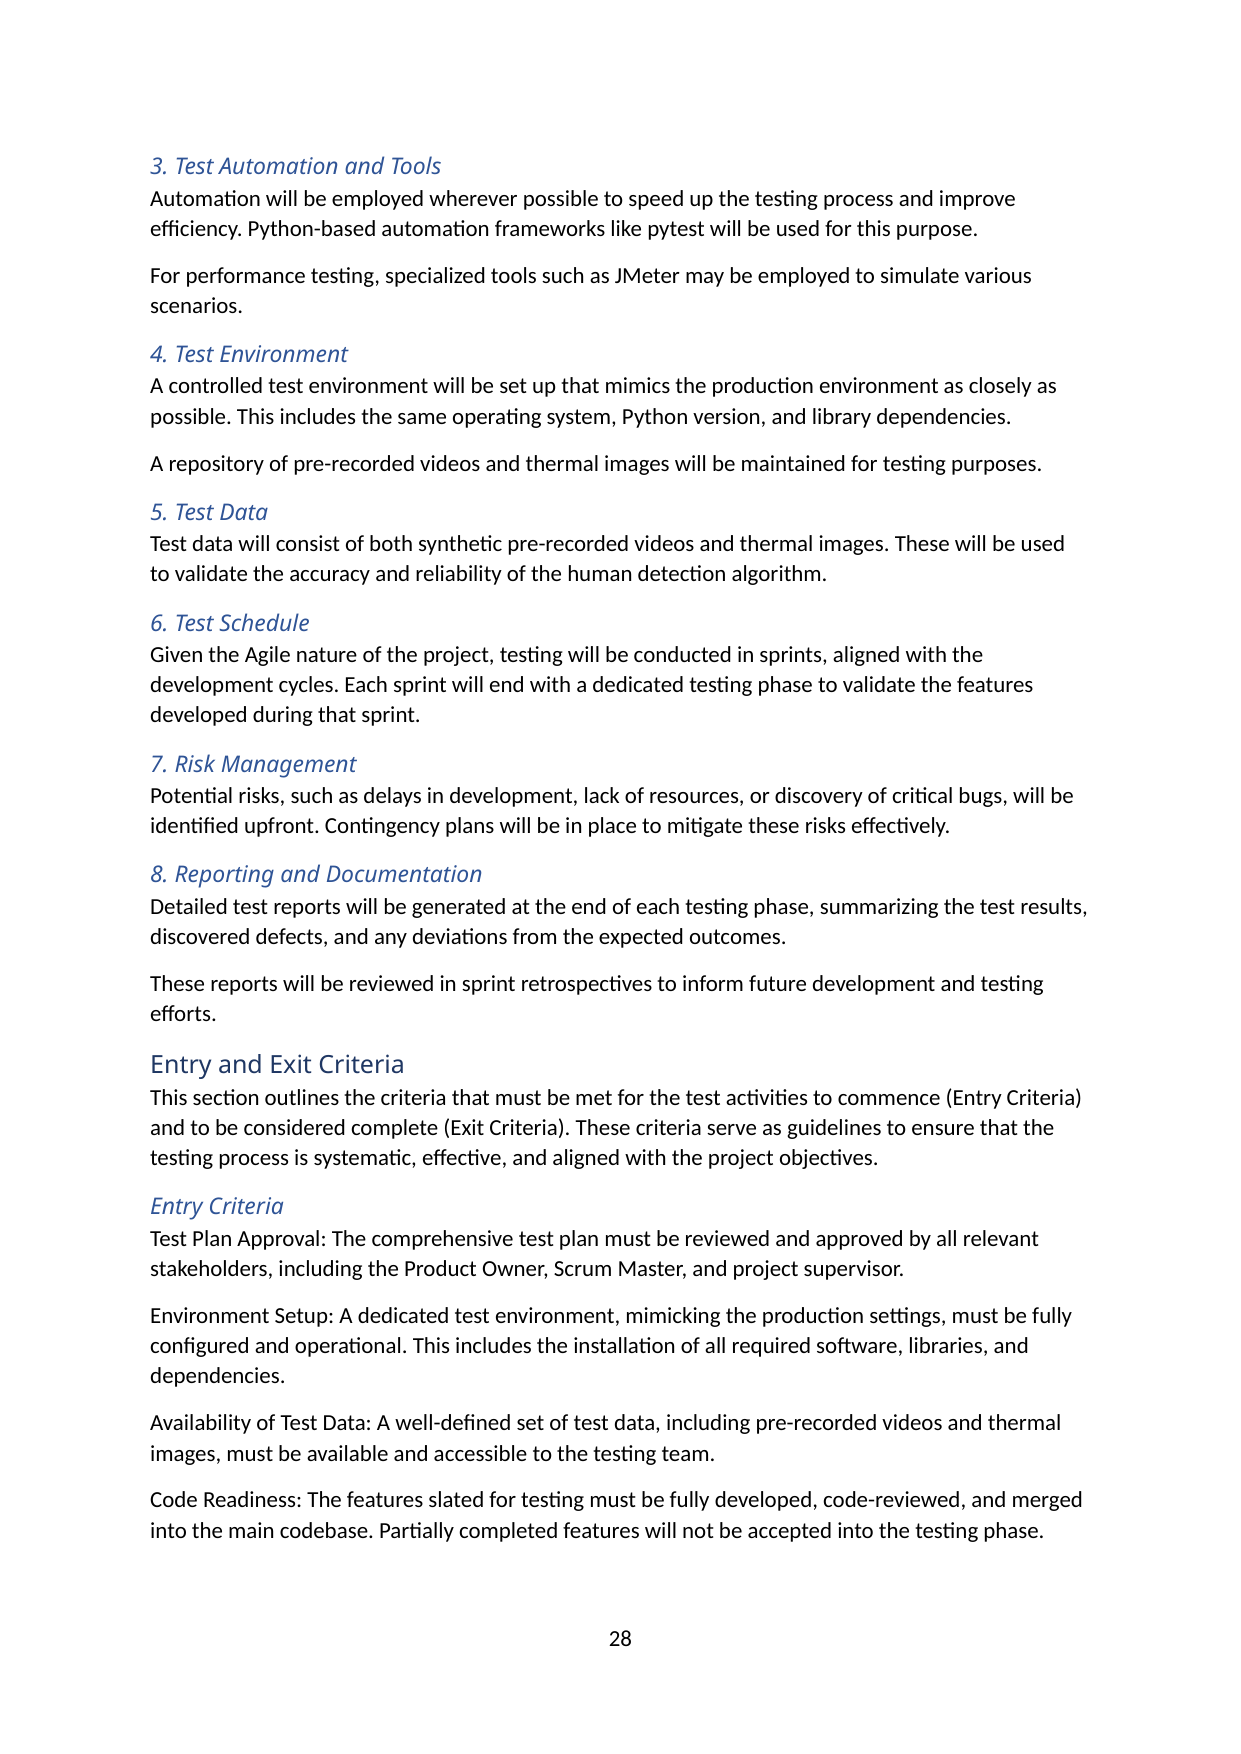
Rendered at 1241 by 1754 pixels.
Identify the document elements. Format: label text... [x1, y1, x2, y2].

text This section outlines the criteria that must be met for the test activities to commence (Entry Criteria) and to be considered complete (Exit Criteria). These criteria serve as guidelines to ensure that the testing process is systematic, effective, and aligned with the project objectives. [150, 1083, 1090, 1171]
text A controlled test environment will be set up that mimics the production environment as closely as possible. This includes the same operating system, Python version, and library dependencies. [150, 372, 1090, 430]
text A repository of pre-recorded videos and thermal images will be maintained for testing purposes. [150, 449, 1090, 477]
subtitle 7. Risk Management [150, 747, 1090, 779]
text Environment Setup: A dedicated test environment, mimicking the production settings, must be fully configured and operational. This includes the installation of all required software, libraries, and dependencies. [150, 1301, 1090, 1389]
subtitle Entry and Exit Criteria [150, 1046, 1090, 1080]
text Potential risks, such as delays in development, lack of resources, or discovery of critical bugs, will be identified upfront. Contingency plans will be in place to mitigate these risks effectively. [150, 781, 1090, 839]
subtitle 3. Test Automation and Tools [150, 150, 1090, 181]
text Automation will be employed wherever possible to speed up the testing process and improve efficiency. Python-based automation frameworks like pytest will be used for this purpose. [150, 184, 1090, 242]
text For performance testing, specialized tools such as JMeter may be employed to simulate various scenarios. [150, 261, 1090, 319]
text Detailed test reports will be generated at the end of each testing phase, summarizing the test results, discovered defects, and any deviations from the expected outcomes. [150, 892, 1090, 950]
text Given the Agile nature of the project, testing will be conducted in sprints, aligned with the development cycles. Each sprint will end with a dedicated testing phase to validate the features developed during that sprint. [150, 640, 1090, 729]
text Code Readiness: The features slated for testing must be fully developed, code-reviewed, and merged into the main codebase. Partially completed features will not be accepted into the testing phase. [150, 1486, 1090, 1544]
text Test Plan Approval: The comprehensive test plan must be reviewed and approved by all relevant stakeholders, including the Product Owner, Scrum Master, and project supervisor. [150, 1224, 1090, 1282]
subtitle 4. Test Environment [150, 338, 1090, 369]
text Test data will consist of both synthetic pre-recorded videos and thermal images. These will be used to validate the accuracy and reliability of the human detection algorithm. [150, 529, 1090, 588]
text Availability of Test Data: A well-defined set of test data, including pre-recorded videos and thermal images, must be available and accessible to the testing team. [150, 1408, 1090, 1467]
subtitle 5. Test Data [150, 496, 1090, 527]
subtitle 8. Reporting and Documentation [150, 858, 1090, 889]
text These reports will be reviewed in sprint retrospectives to inform future development and testing efforts. [150, 969, 1090, 1027]
subtitle Entry Criteria [150, 1190, 1090, 1222]
subtitle 6. Test Schedule [150, 606, 1090, 638]
